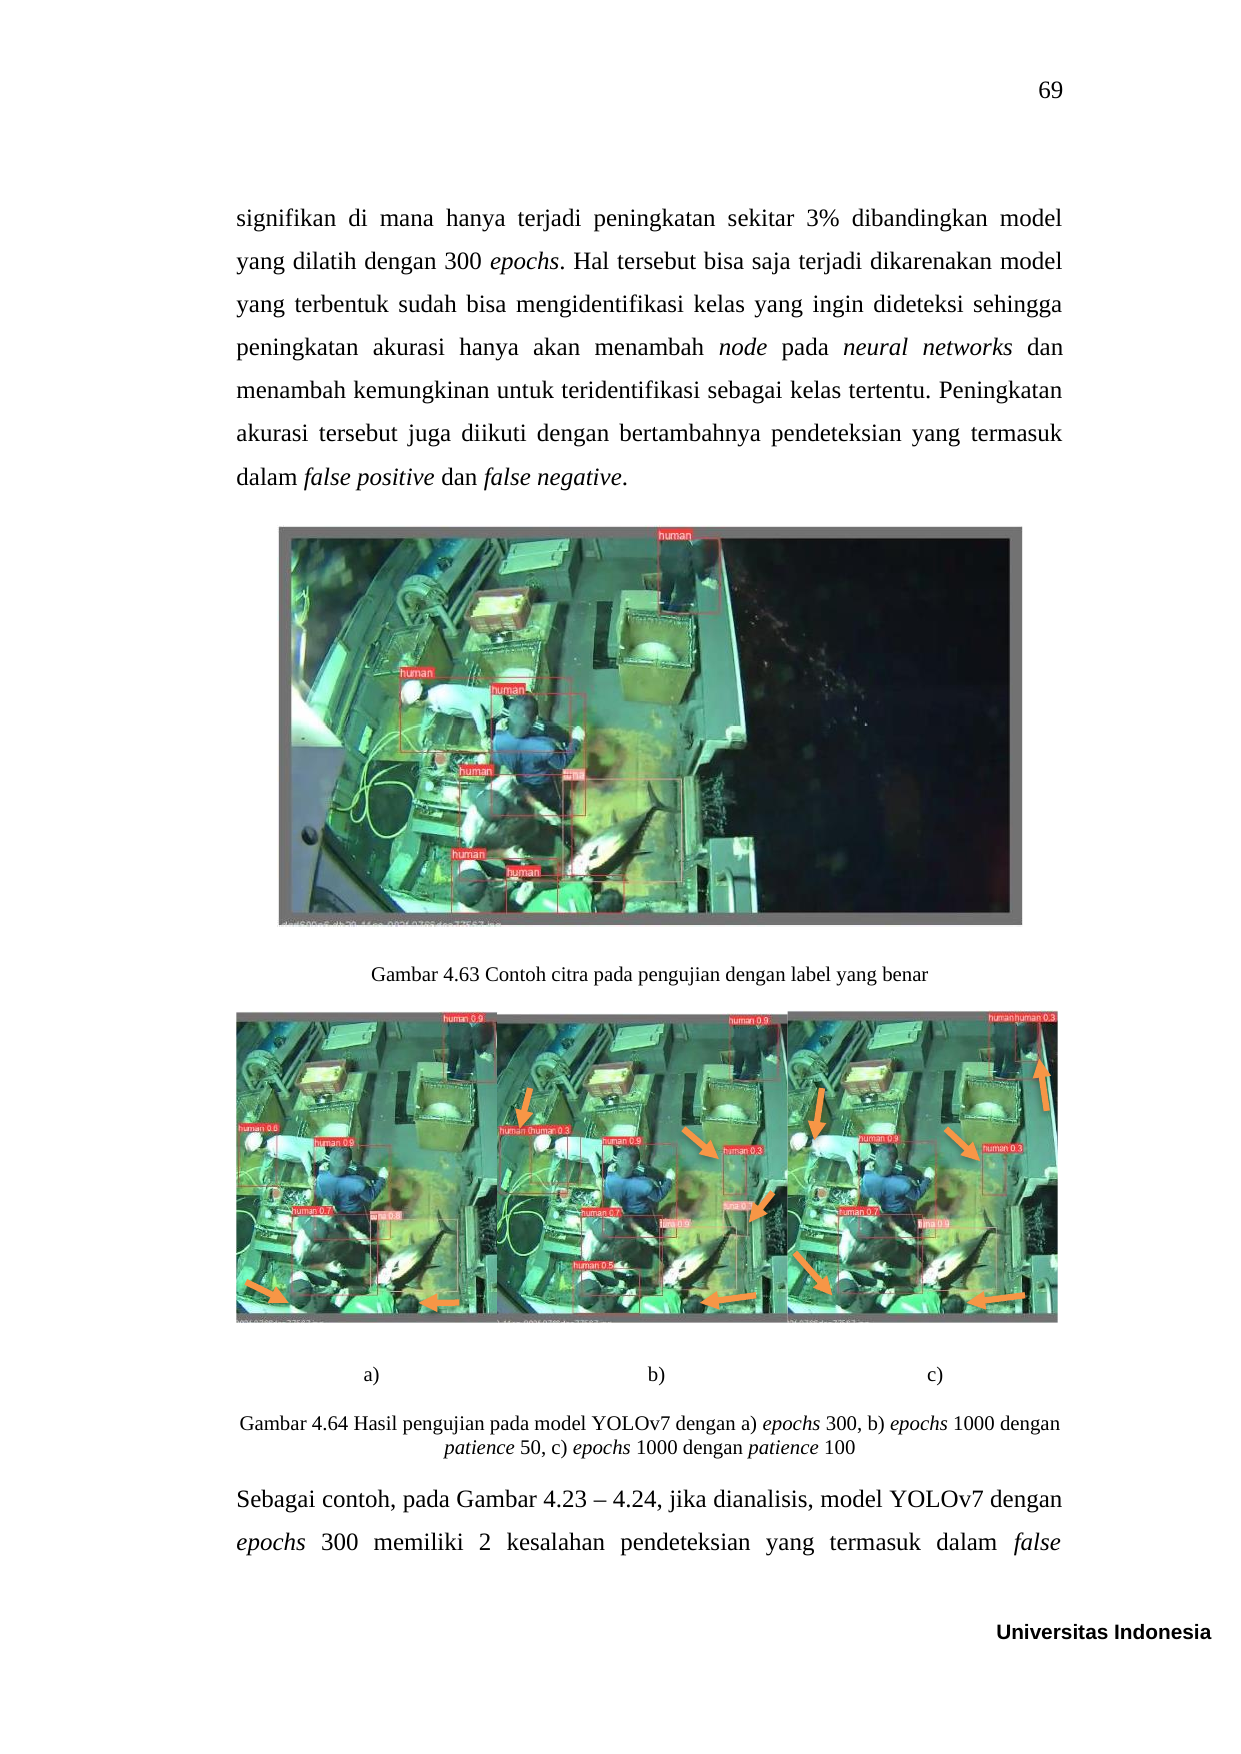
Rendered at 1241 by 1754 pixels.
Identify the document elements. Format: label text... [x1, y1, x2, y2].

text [236, 203, 1063, 490]
picture [236, 1010, 1058, 1323]
text a) b) c) [236, 1362, 1063, 1386]
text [236, 1484, 1063, 1556]
picture [277, 525, 1023, 927]
